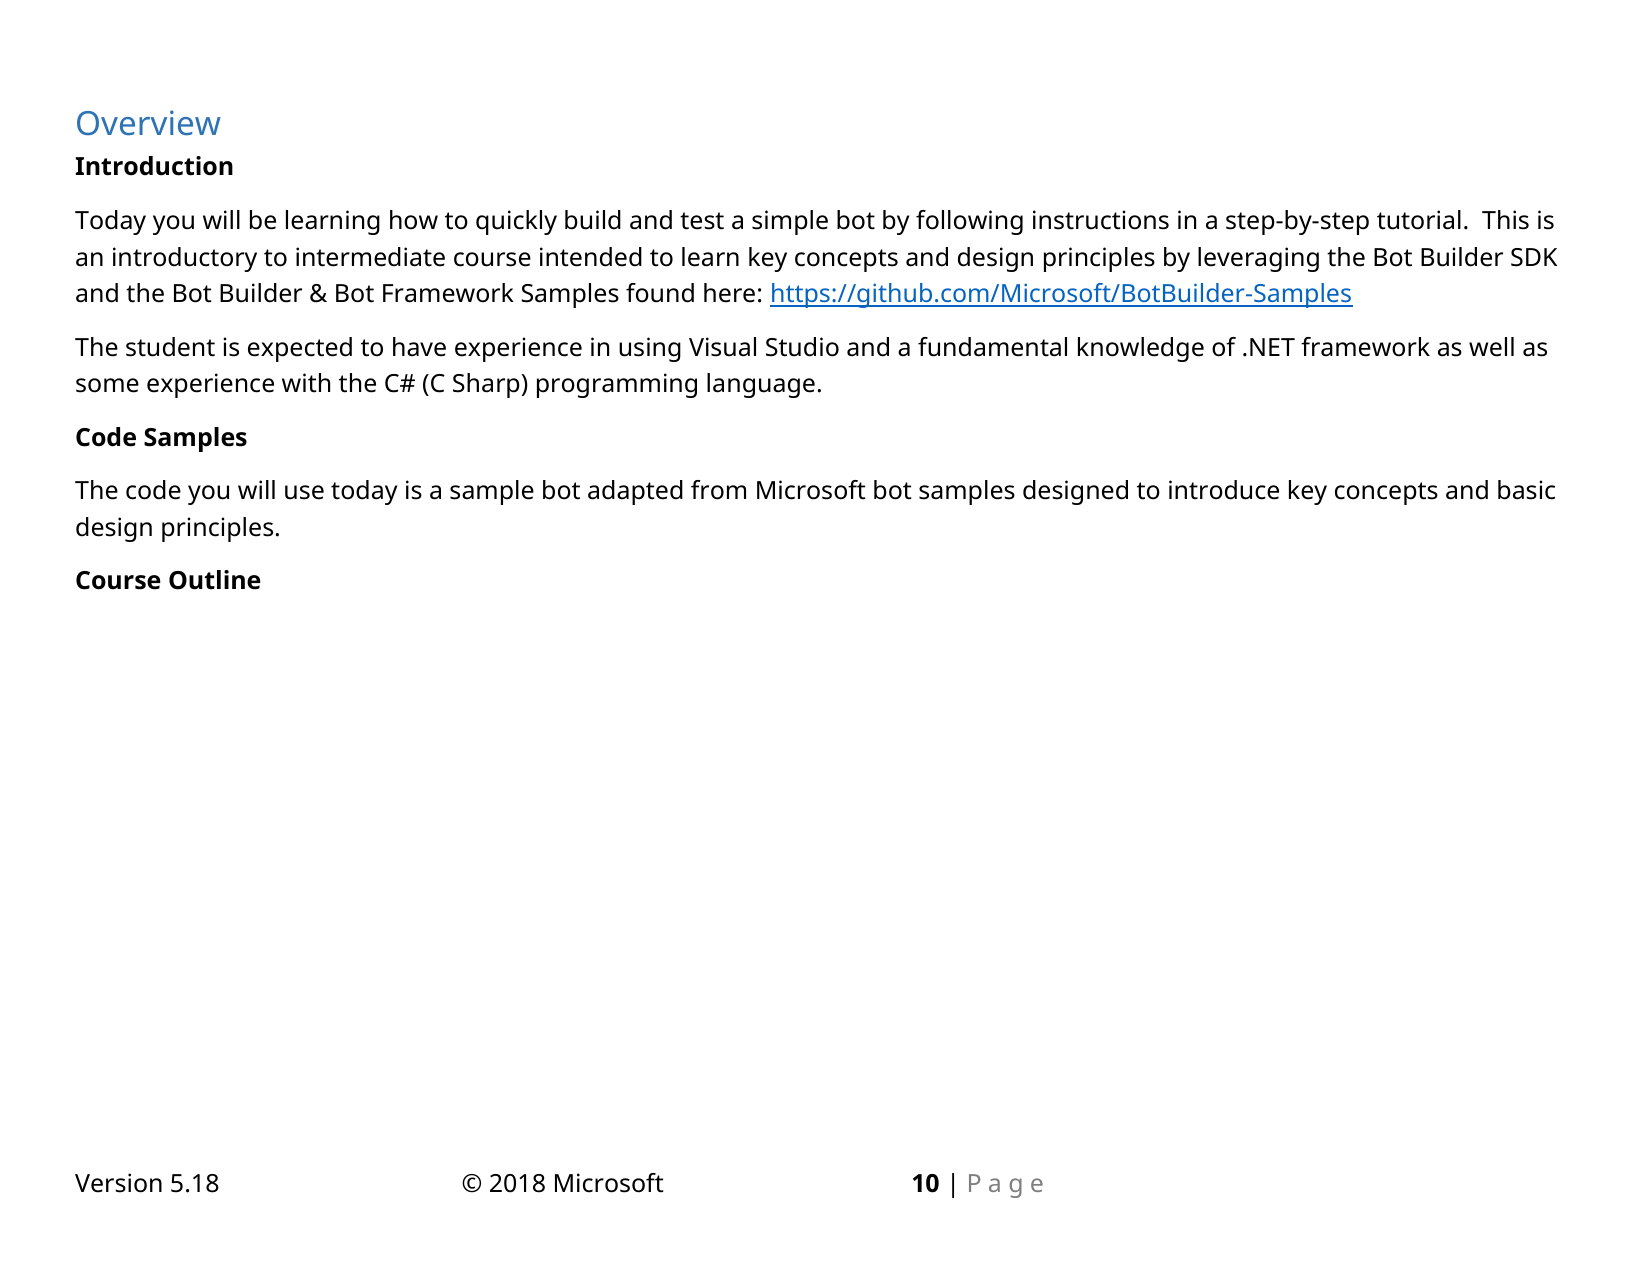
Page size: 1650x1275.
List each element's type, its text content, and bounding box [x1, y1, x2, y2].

text The student is expected to have experience in using Visual Studio and a fundamental knowledge of .NET framework as well as some experience with the C# (C Sharp) programming language. [75, 329, 1575, 400]
text Introduction [75, 149, 1575, 183]
text The code you will use today is a sample bot adapted from Microsoft bot samples designed to introduce key concepts and basic design principles. [75, 473, 1575, 544]
subtitle Overview [75, 100, 1575, 145]
text Today you will be learning how to quickly build and test a simple bot by following instructions in a step-by-step tutorial. This is an introductory to intermediate course intended to learn key concepts and design principles by leveraging the Bot Builder SDK and the Bot Builder & Bot Framework Samples found here: https://github.com/Microsoft/BotBuilder-Samples [75, 202, 1575, 310]
text Code Samples [75, 419, 1575, 454]
text Course Outline [75, 563, 1575, 597]
